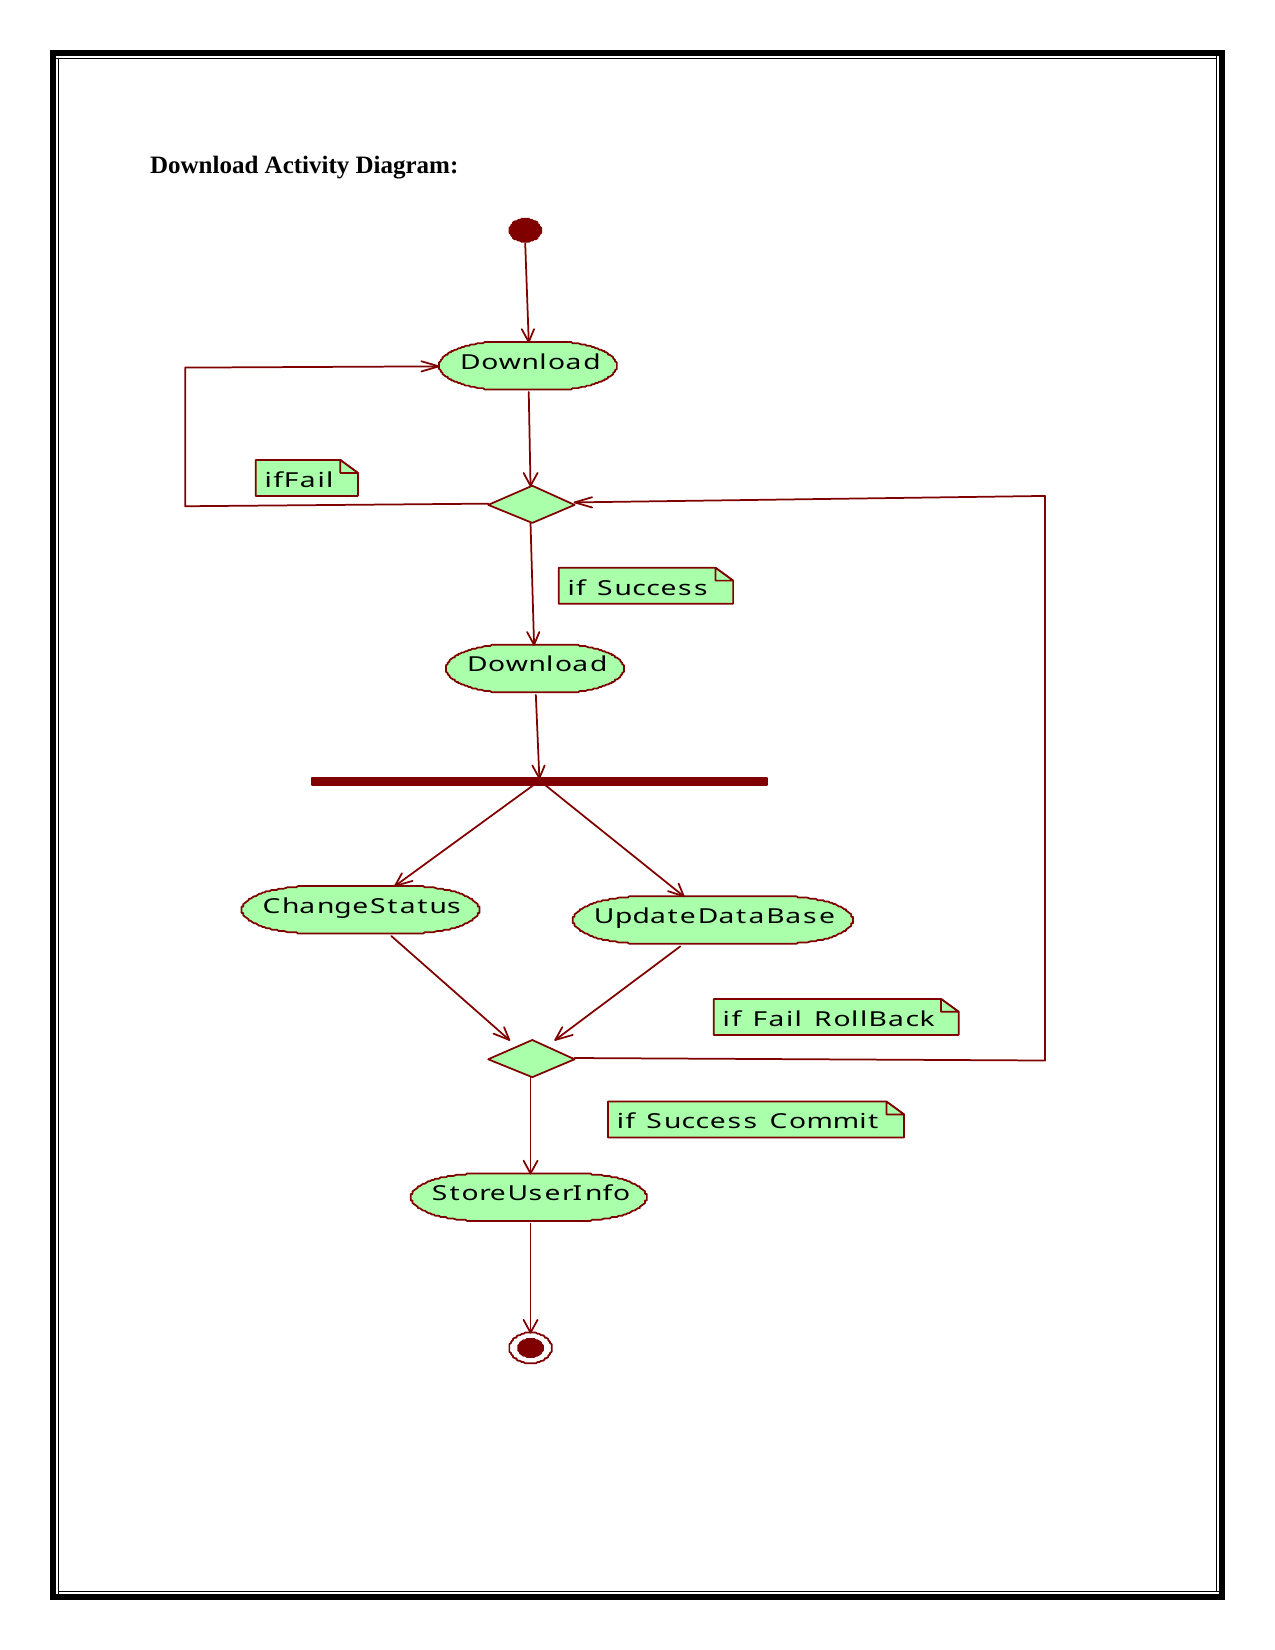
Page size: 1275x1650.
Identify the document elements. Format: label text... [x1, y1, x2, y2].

subtitle Download Activity Diagram: [150, 150, 1125, 179]
